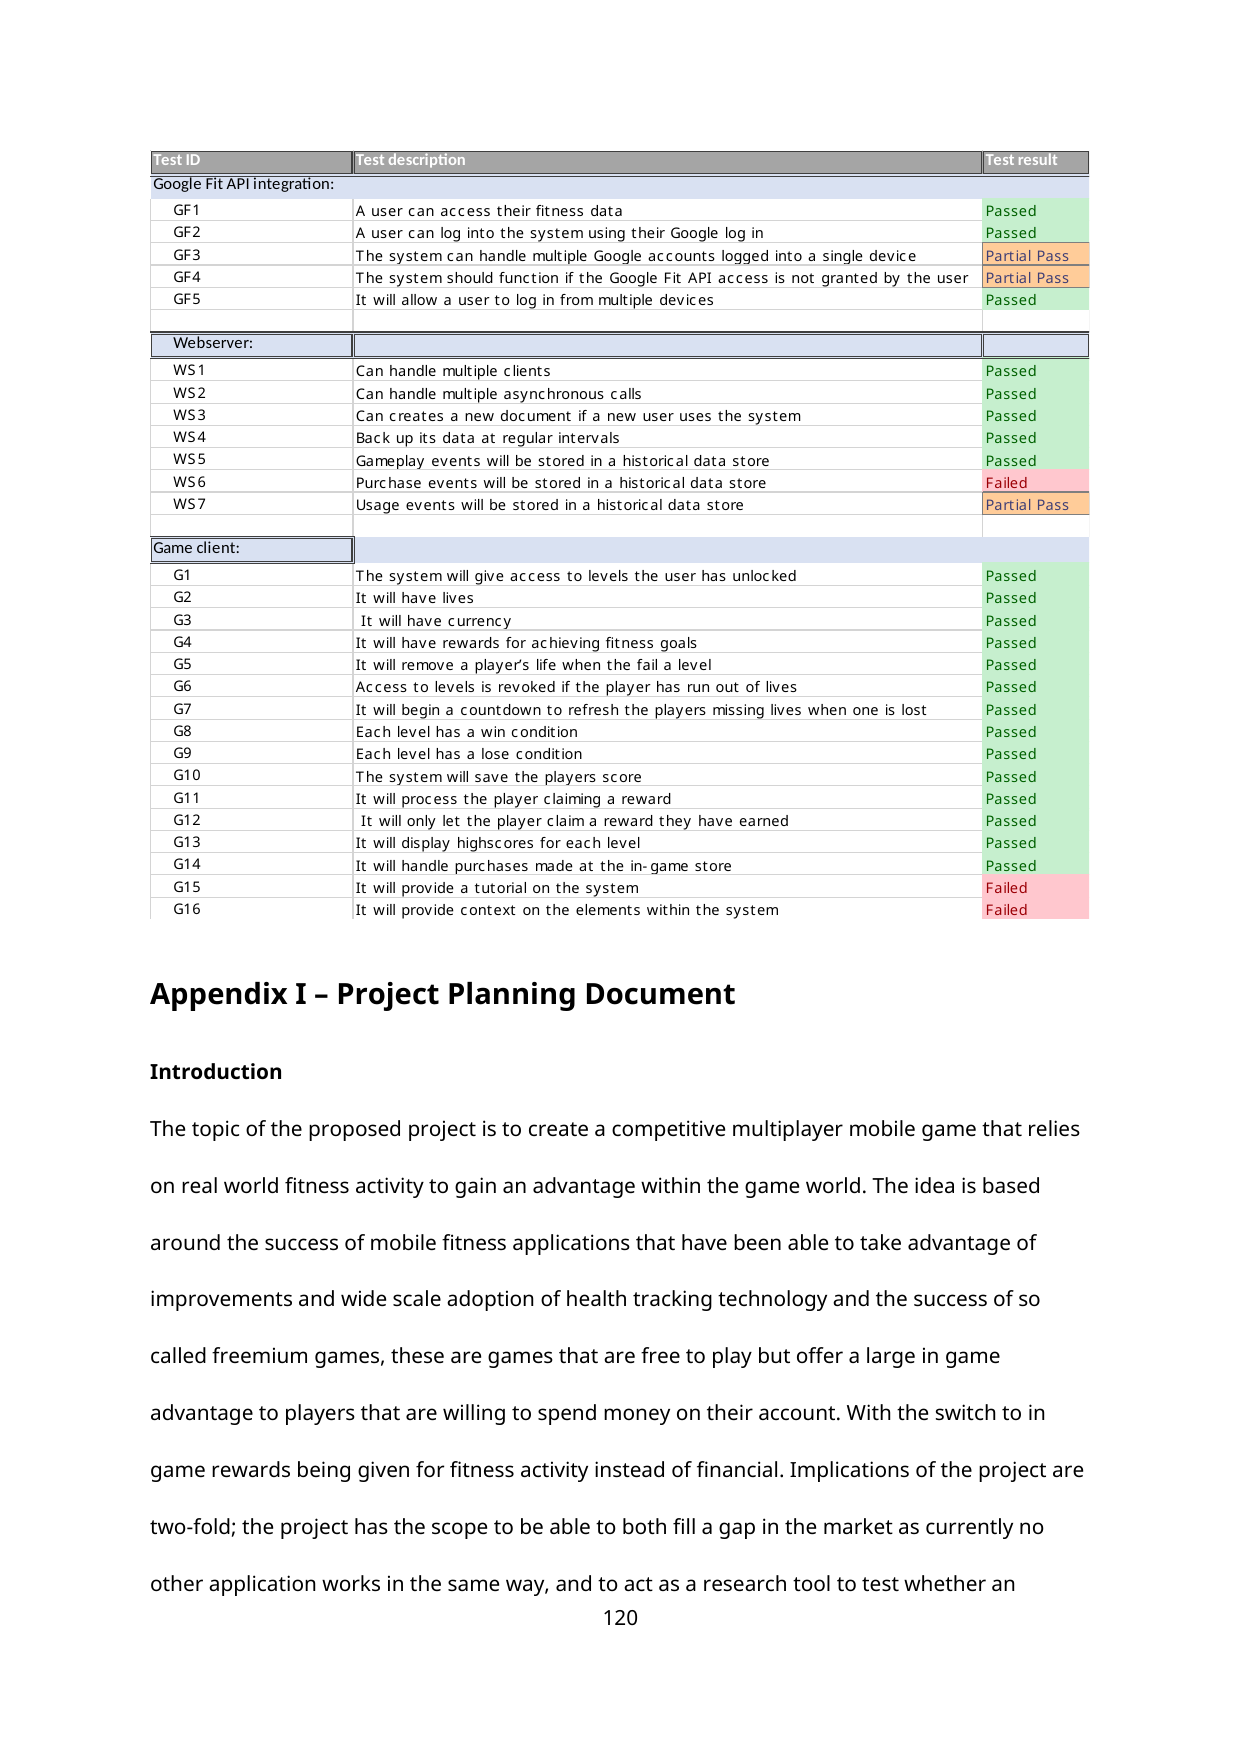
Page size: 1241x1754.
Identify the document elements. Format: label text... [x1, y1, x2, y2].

subtitle Introduction [150, 1057, 1090, 1085]
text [150, 1114, 1090, 1597]
subtitle Appendix I – Project Planning Document [150, 973, 1090, 1013]
